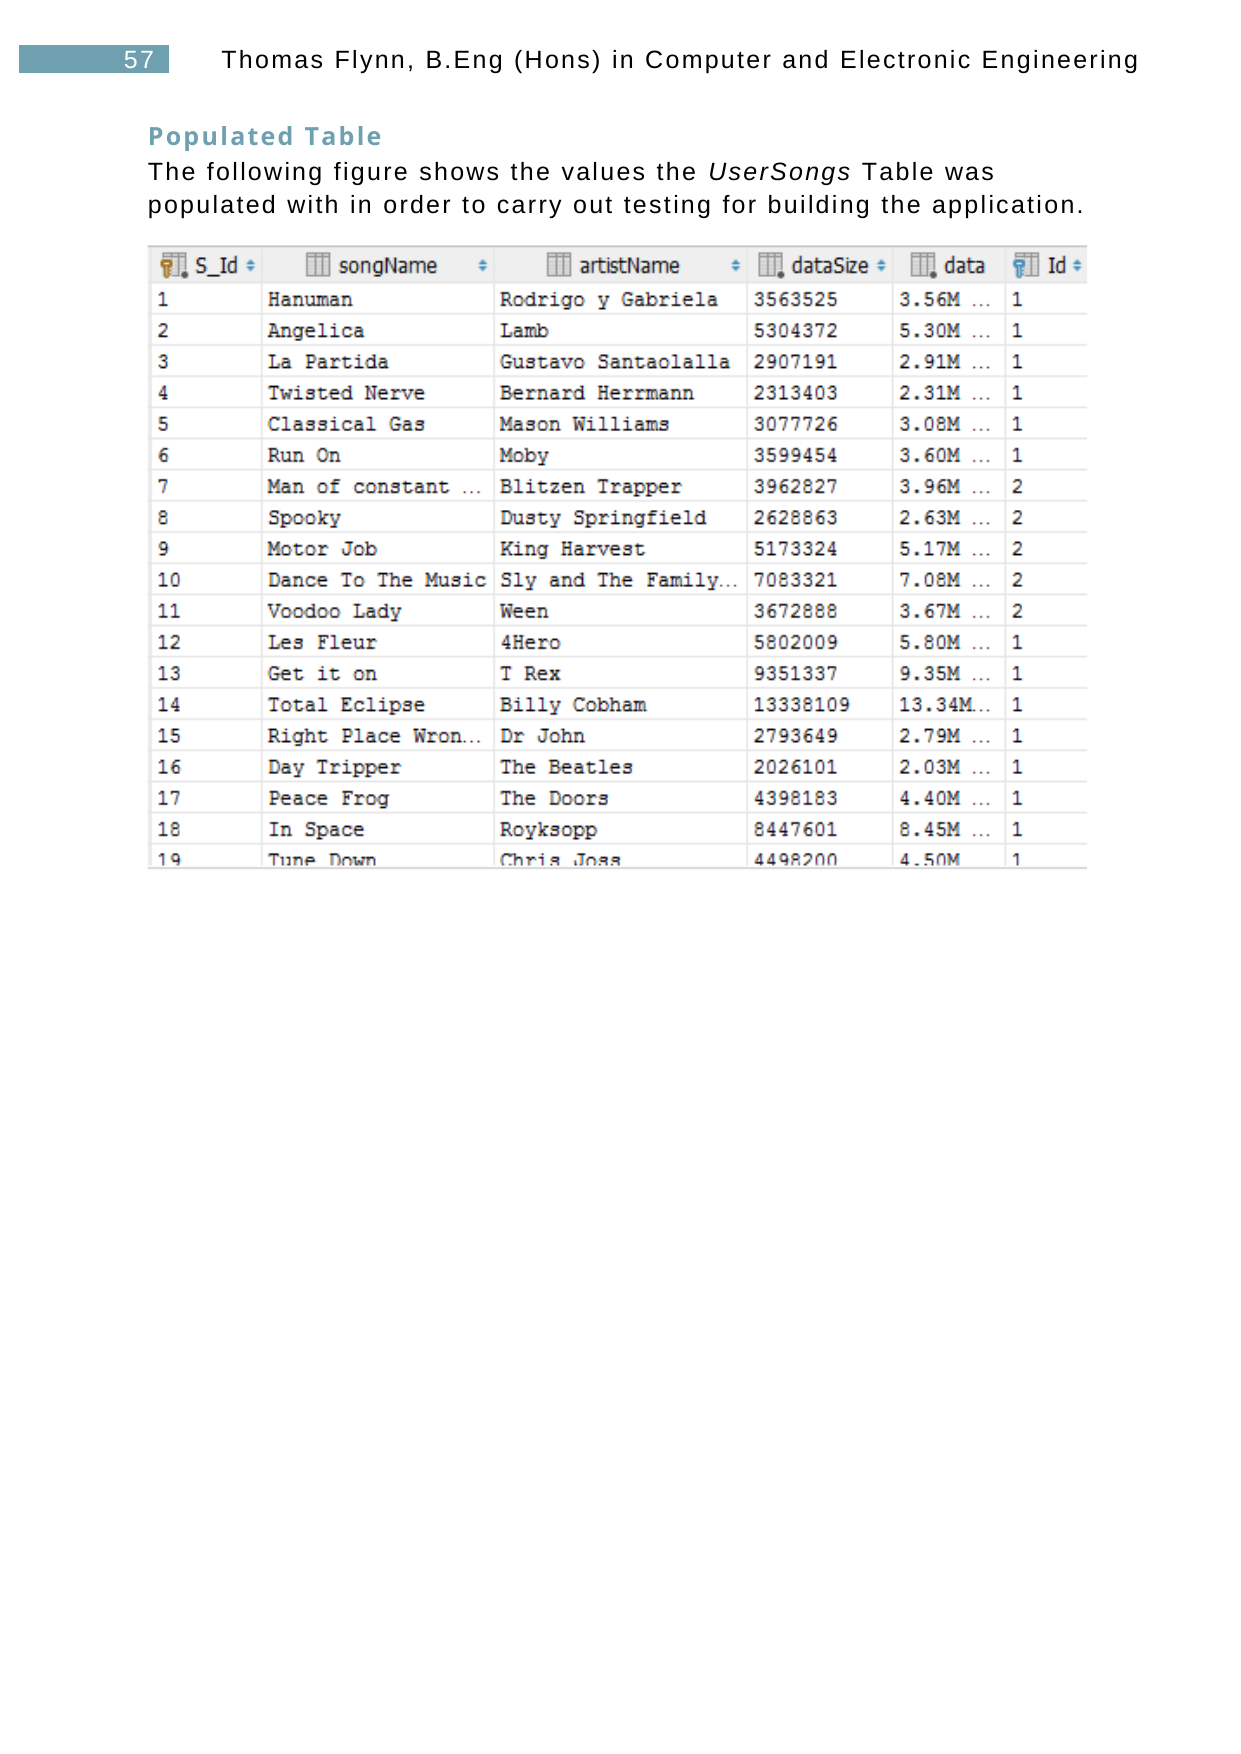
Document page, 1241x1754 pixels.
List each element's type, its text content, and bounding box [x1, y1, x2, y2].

picture [147, 244, 1088, 871]
subtitle Populated Table [148, 118, 1122, 152]
text The following figure shows the values the UserSongs Table was populated with in order to carry out testing for building the application. [148, 157, 1122, 219]
